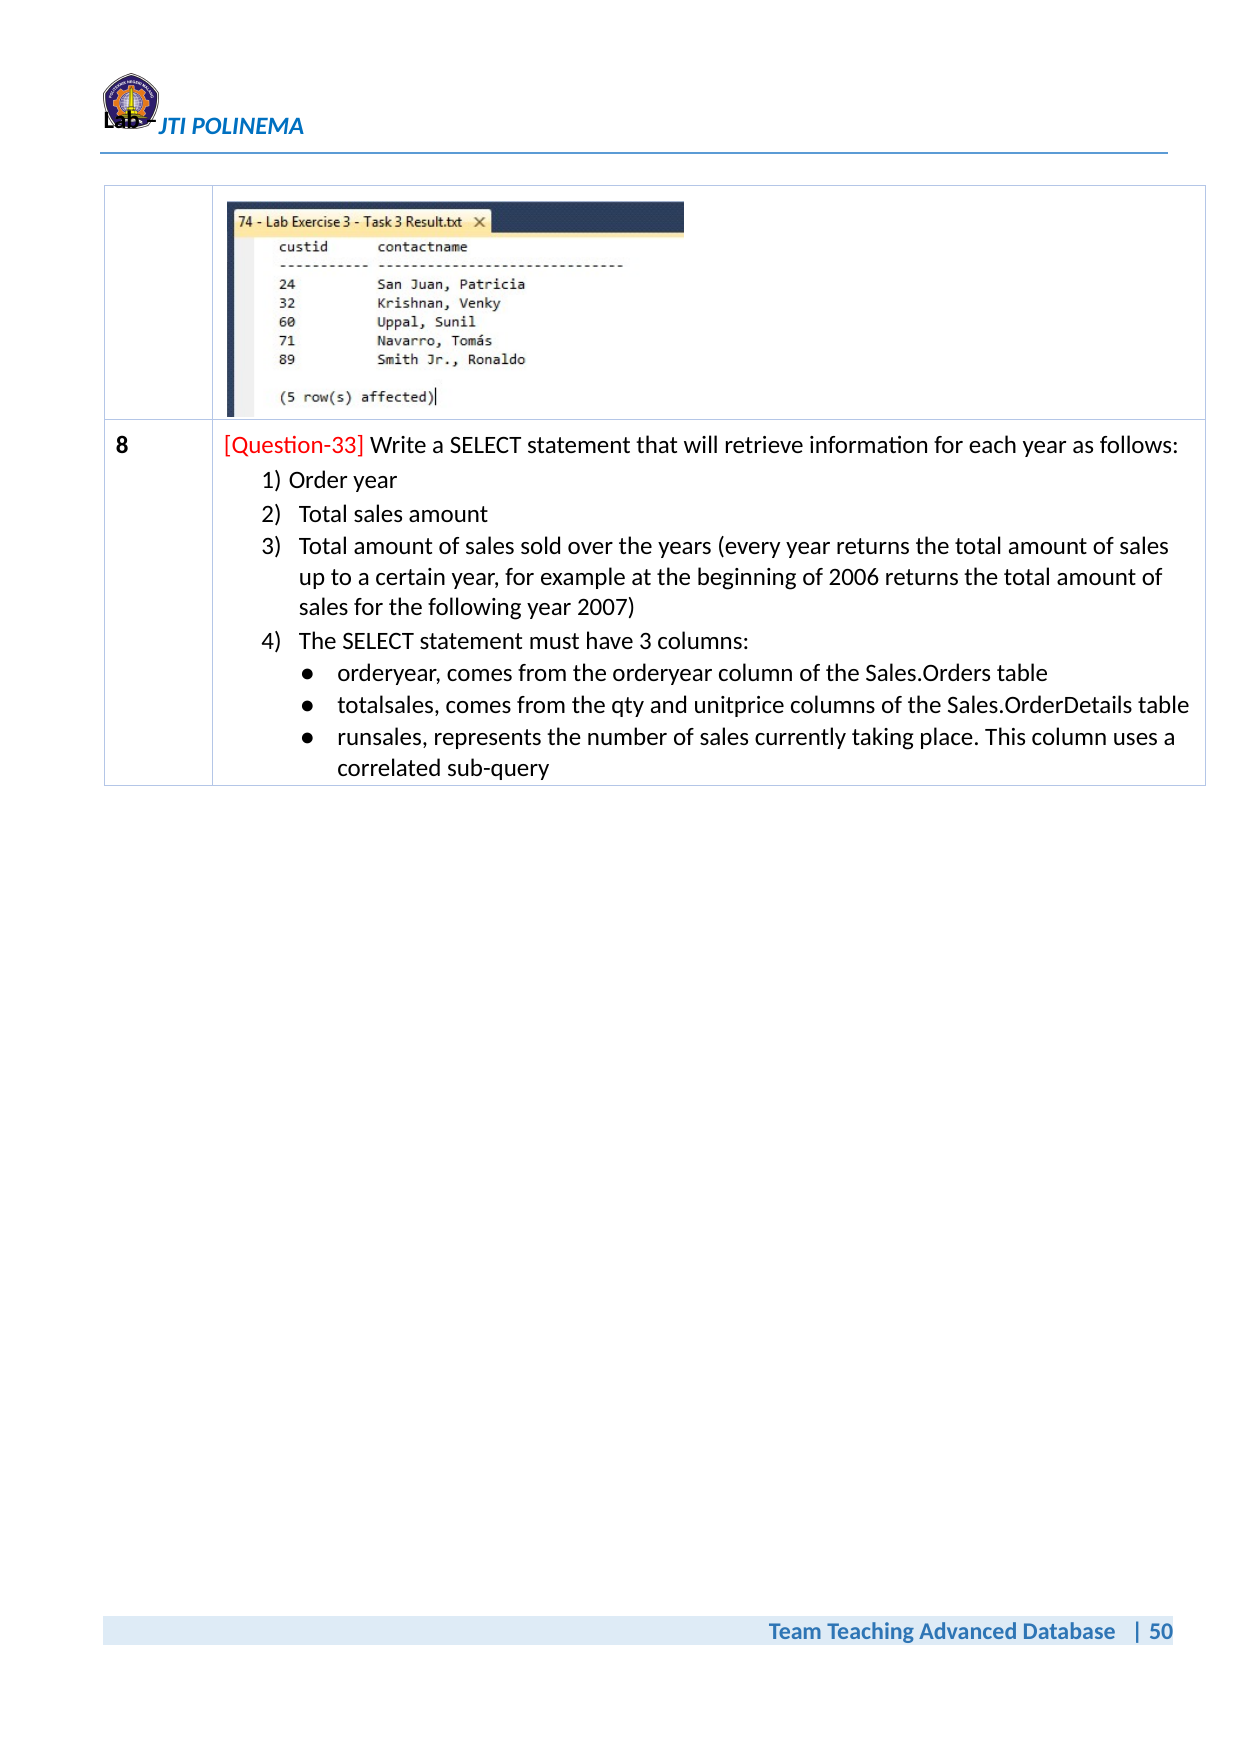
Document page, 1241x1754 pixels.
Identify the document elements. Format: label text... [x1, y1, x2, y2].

table_cell [Question-33] Write a SELECT statement that will retrieve information for each year as follows: 1) Order year Total sales amount Total amount of sales sold over the years (every year returns the total amount of sales up to a certain year, for example at the beginning of 2006 returns the total amount of sales for the following year 2007) The SELECT statement must have 3 columns: orderyear, comes from the orderyear column of the Sales.Orders table totalsales, comes from the qty and unitprice columns of the Sales.OrderDetails table runsales, represents the number of sales currently taking place. This column uses a correlated sub-query [213, 420, 1205, 785]
table_cell [105, 186, 212, 419]
picture [103, 73, 159, 129]
table_cell [213, 186, 1205, 419]
picture [227, 201, 684, 417]
table_cell 8 [105, 420, 212, 785]
